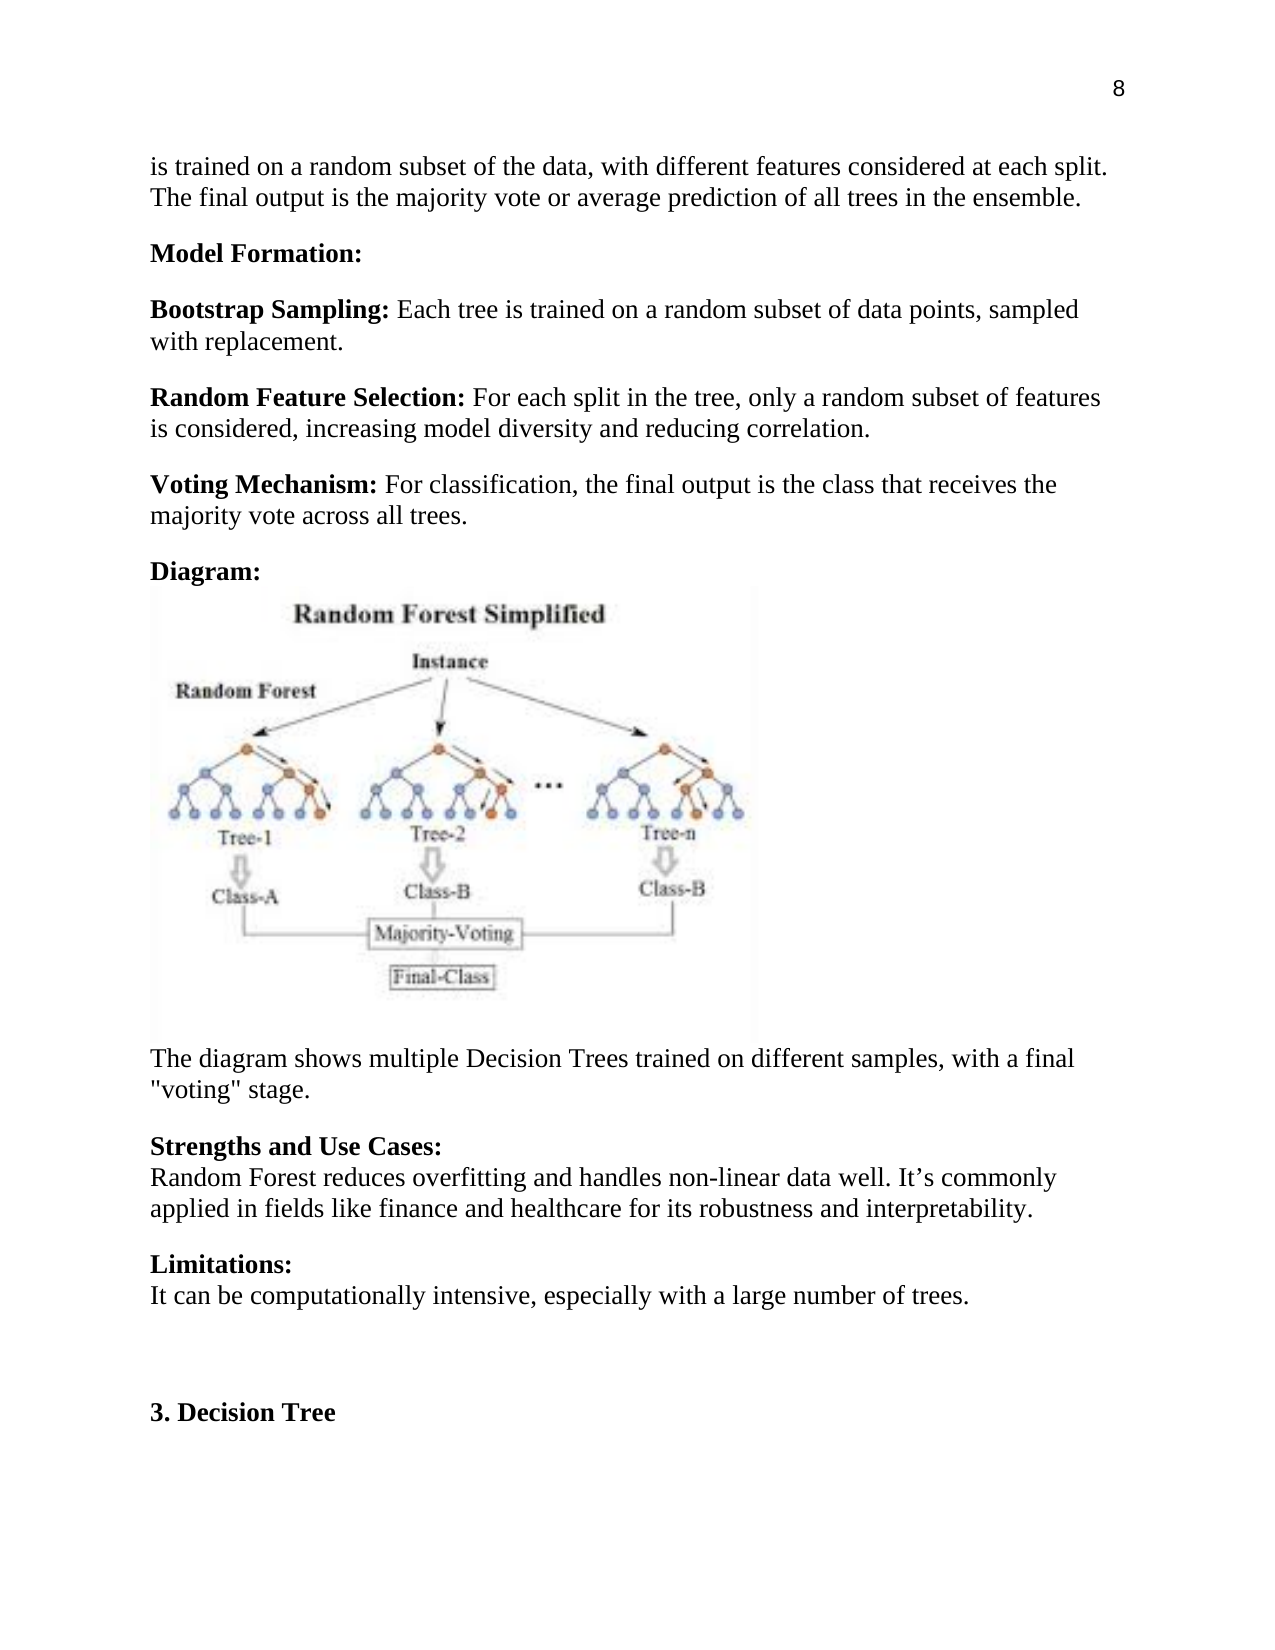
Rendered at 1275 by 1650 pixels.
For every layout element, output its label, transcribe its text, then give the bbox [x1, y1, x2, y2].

text Bootstrap Sampling: Each tree is trained on a random subset of data points, sampled with replacement. [150, 293, 1125, 356]
text Limitations: It can be computationally intensive, especially with a large number of trees. [150, 1248, 1125, 1310]
text Model Formation: [150, 237, 1125, 268]
text Voting Mechanism: For classification, the final output is the class that receives the majority vote across all trees. [150, 468, 1125, 530]
picture [150, 586, 759, 1043]
text Random Feature Selection: For each split in the tree, only a random subset of features is considered, increasing model diversity and reducing correlation. [150, 381, 1125, 443]
text Strengths and Use Cases: Random Forest reduces overfitting and handles non-linear data well. It’s commonly applied in fields like finance and healthcare for its robustness and interpretability. [150, 1129, 1125, 1223]
subtitle 3. Decision Tree [150, 1396, 1125, 1427]
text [150, 150, 1125, 212]
